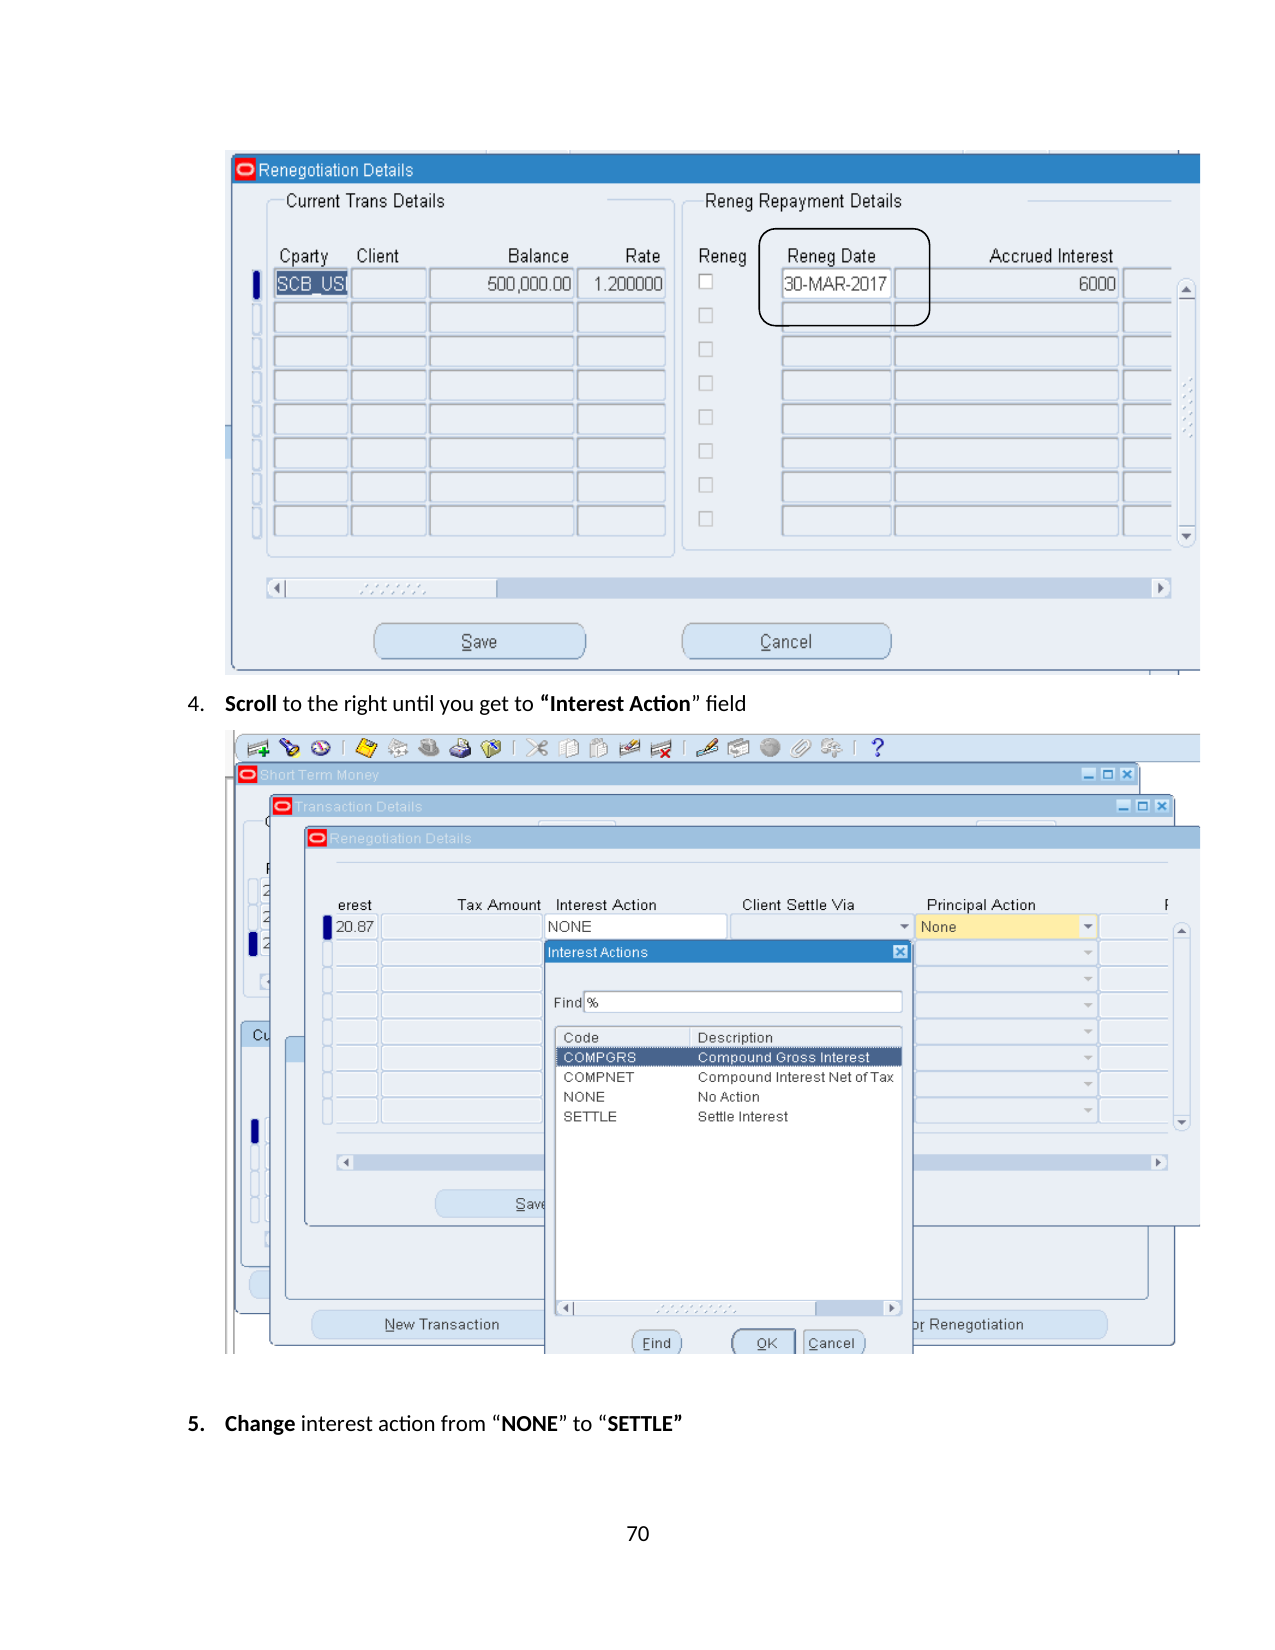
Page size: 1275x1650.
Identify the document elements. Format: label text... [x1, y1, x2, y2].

list Scroll to the right until you get to “Interest Action” field [187, 689, 1125, 717]
list Change interest action from “NONE” to “SETTLE” [187, 1409, 1125, 1437]
picture [225, 730, 1200, 1354]
picture [225, 150, 1200, 675]
